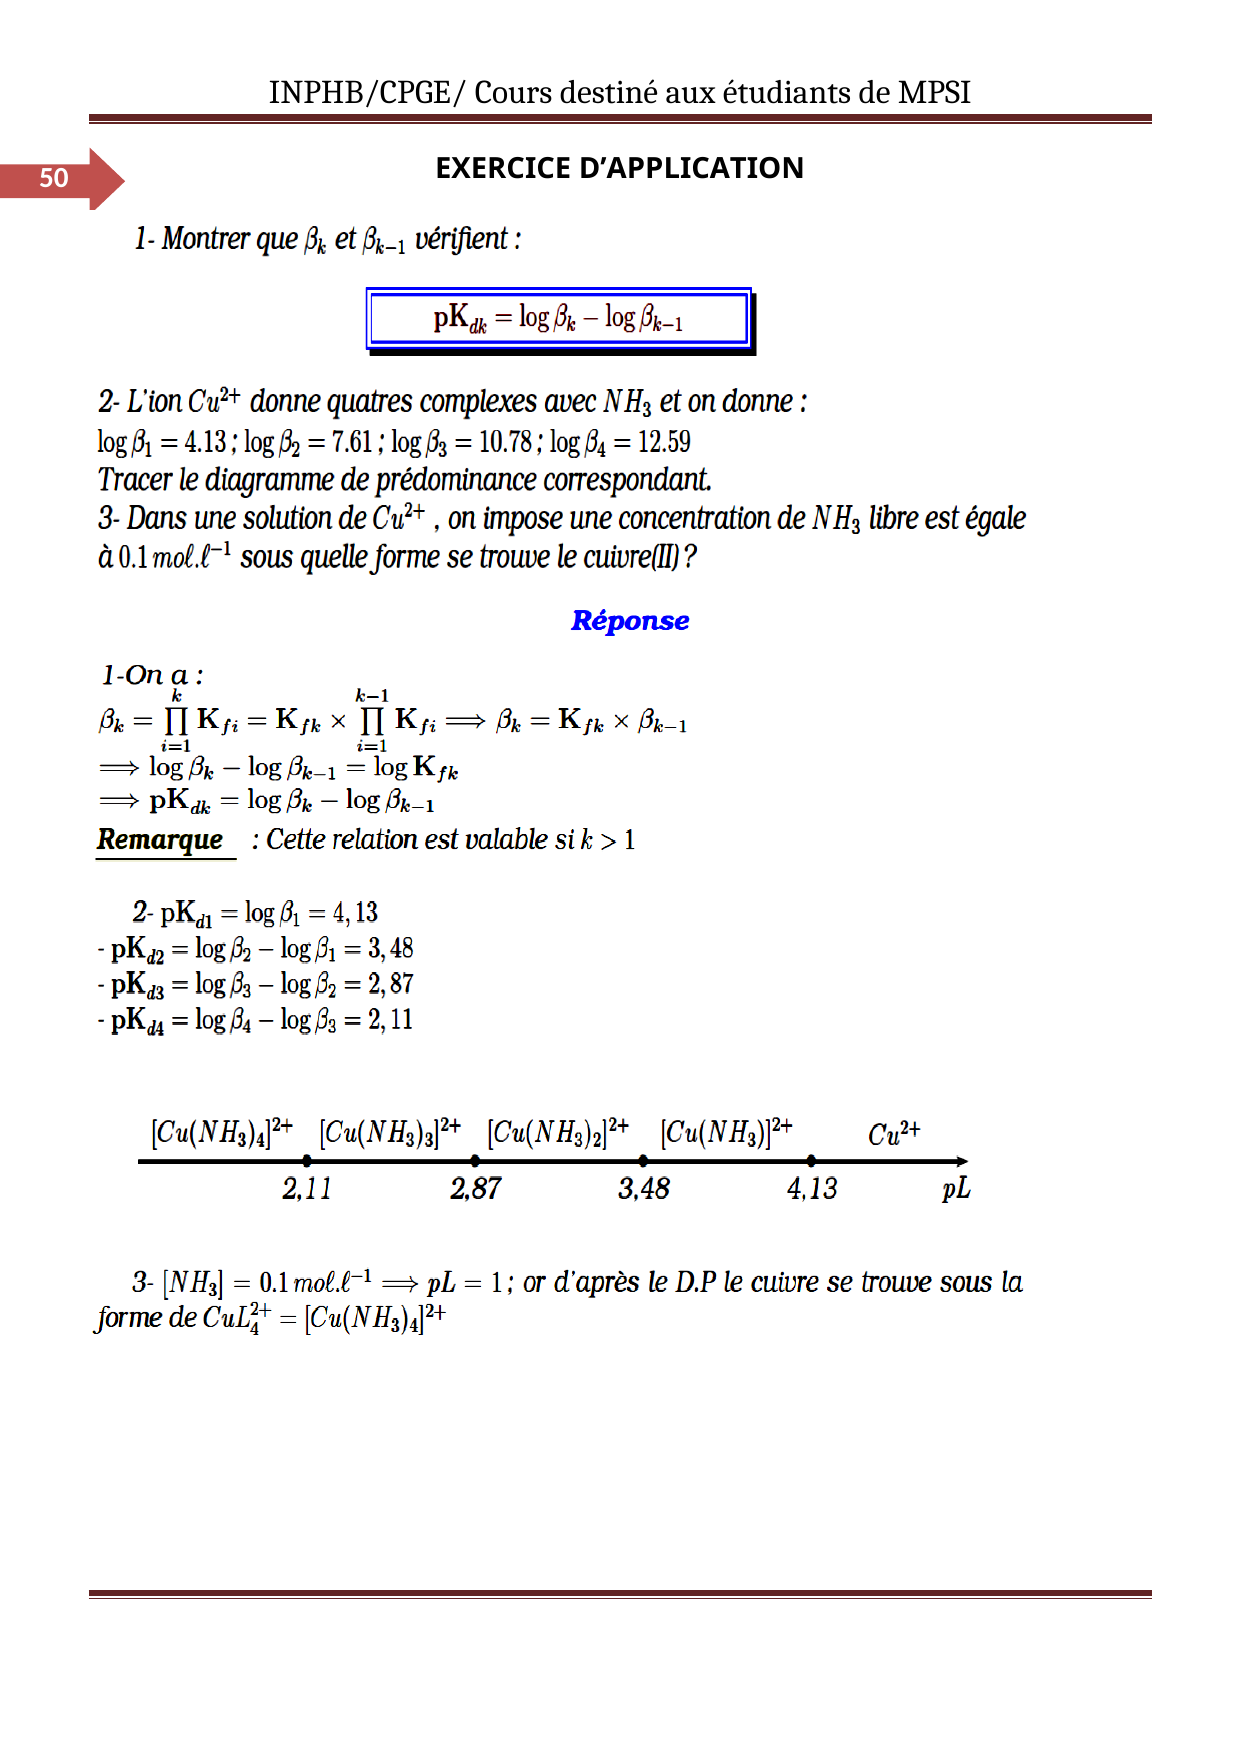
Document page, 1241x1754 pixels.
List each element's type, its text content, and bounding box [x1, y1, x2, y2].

text EXERCICE D’APPLICATION [89, 148, 1152, 187]
